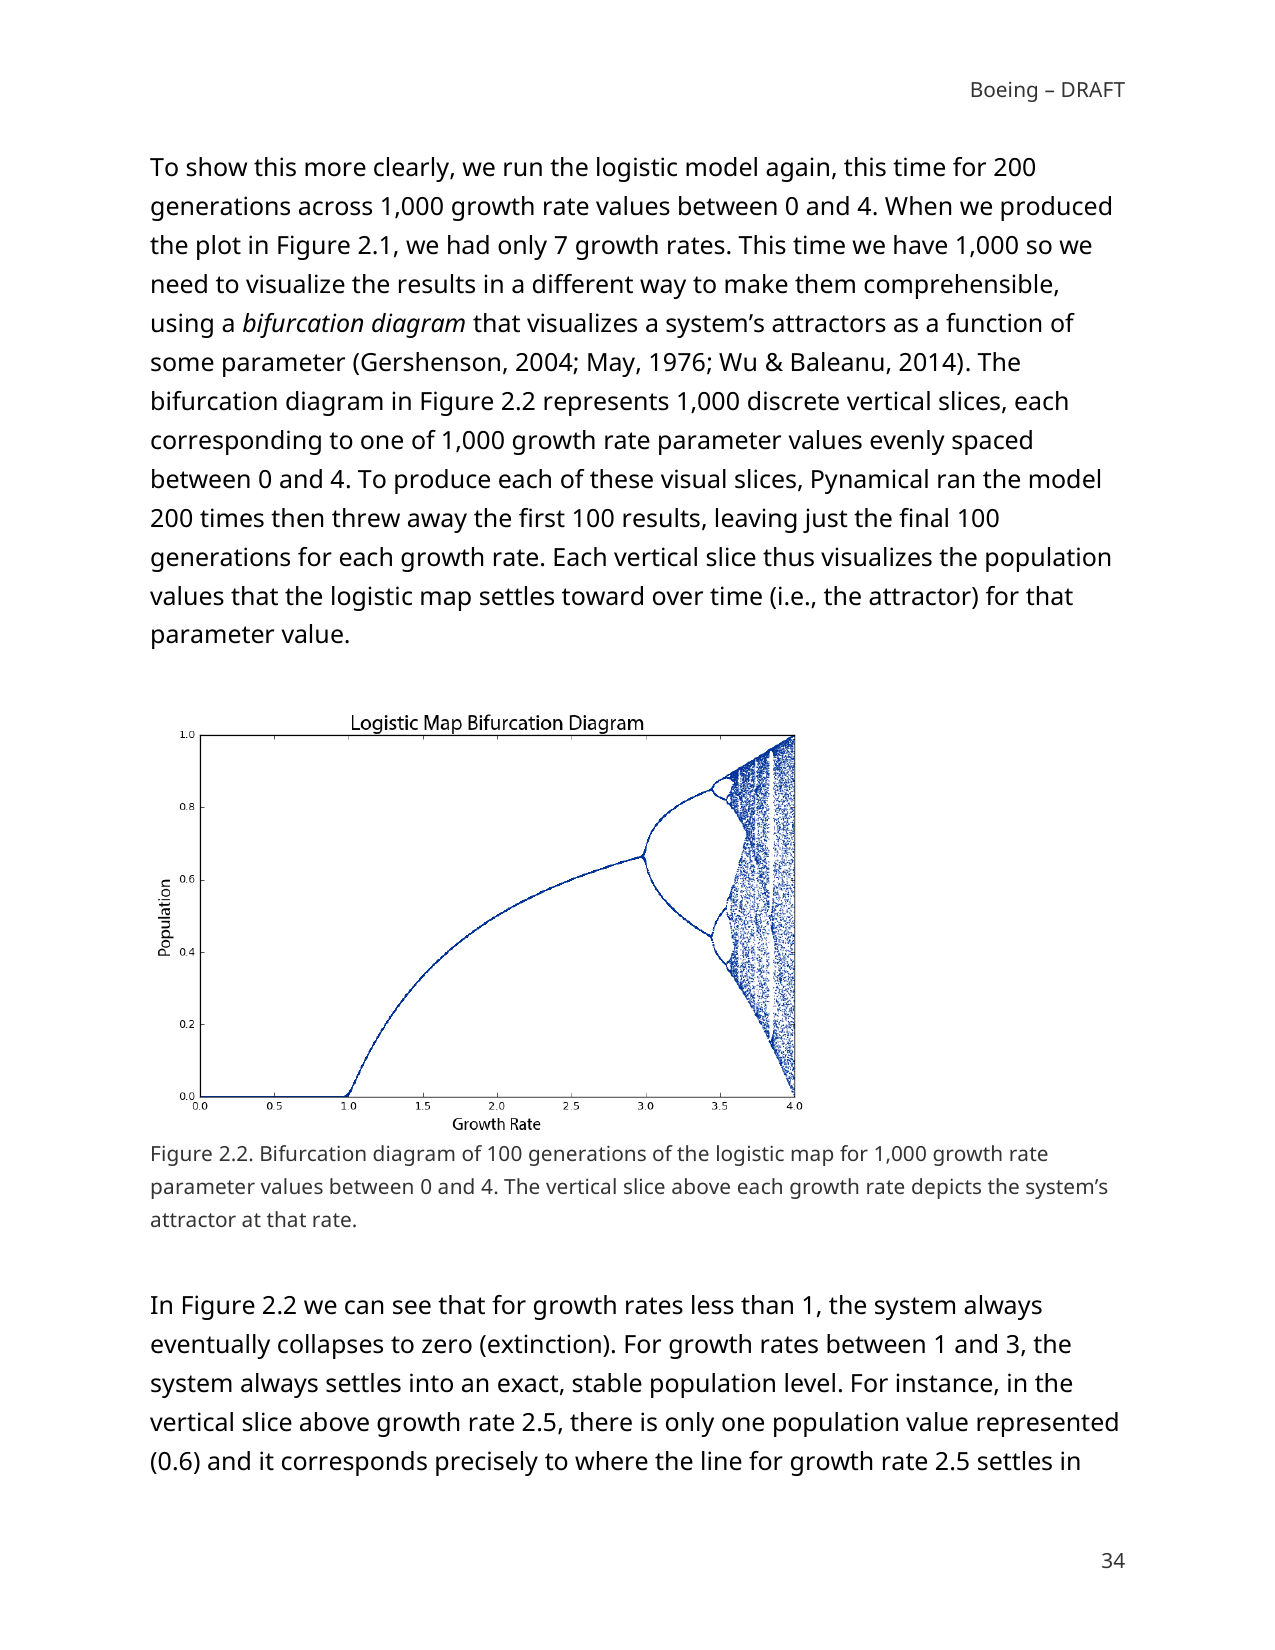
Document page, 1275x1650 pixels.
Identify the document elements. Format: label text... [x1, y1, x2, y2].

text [150, 1288, 1125, 1477]
text To show this more clearly, we run the logistic model again, this time for 200 generations across 1,000 growth rate values between 0 and 4. When we produced the plot in Figure 2.1, we had only 7 growth rates. This time we have 1,000 so we need to visualize the results in a different way to make them comprehensible, using a bifurcation diagram that visualizes a system’s attractors as a function of some parameter (Gershenson, 2004; May, 1976; Wu & Baleanu, 2014). The bifurcation diagram in Figure 2.2 represents 1,000 discrete vertical slices, each corresponding to one of 1,000 growth rate parameter values evenly spaced between 0 and 4. To produce each of these visual slices, Pynamical ran the model 200 times then threw away the first 100 results, leaving just the final 100 generations for each growth rate. Each vertical slice thus visualizes the population values that the logistic map settles toward over time (i.e., the attractor) for that parameter value. [150, 150, 1125, 651]
picture [150, 706, 810, 1140]
